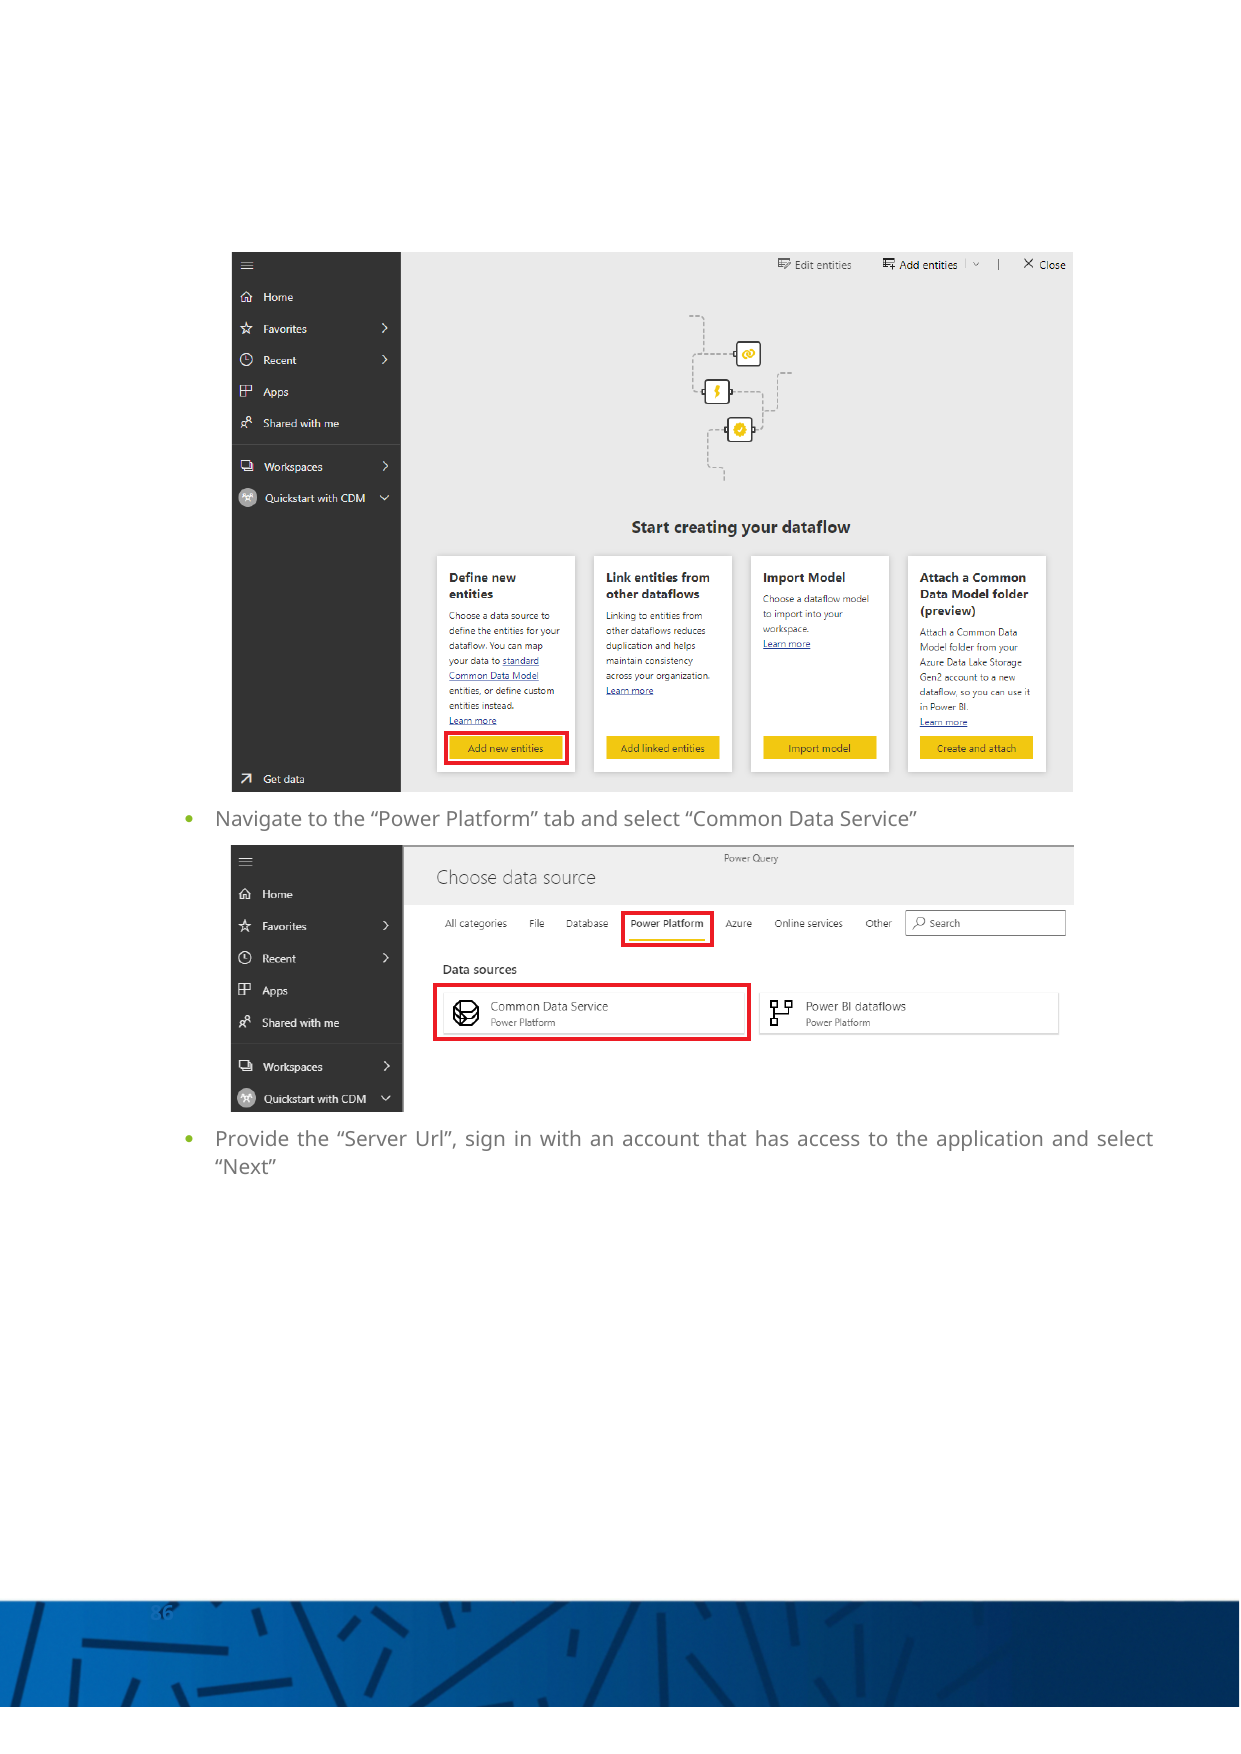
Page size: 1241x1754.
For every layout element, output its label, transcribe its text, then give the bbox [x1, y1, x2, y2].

picture [231, 252, 1073, 792]
list Provide the “Server Url”, sign in with an account that has access to the application and select “Next” [185, 1124, 1155, 1181]
picture [0, 1598, 1240, 1707]
list Navigate to the “Power Platform” tab and select “Common Data Service” [185, 804, 1155, 833]
picture [230, 845, 1074, 1112]
